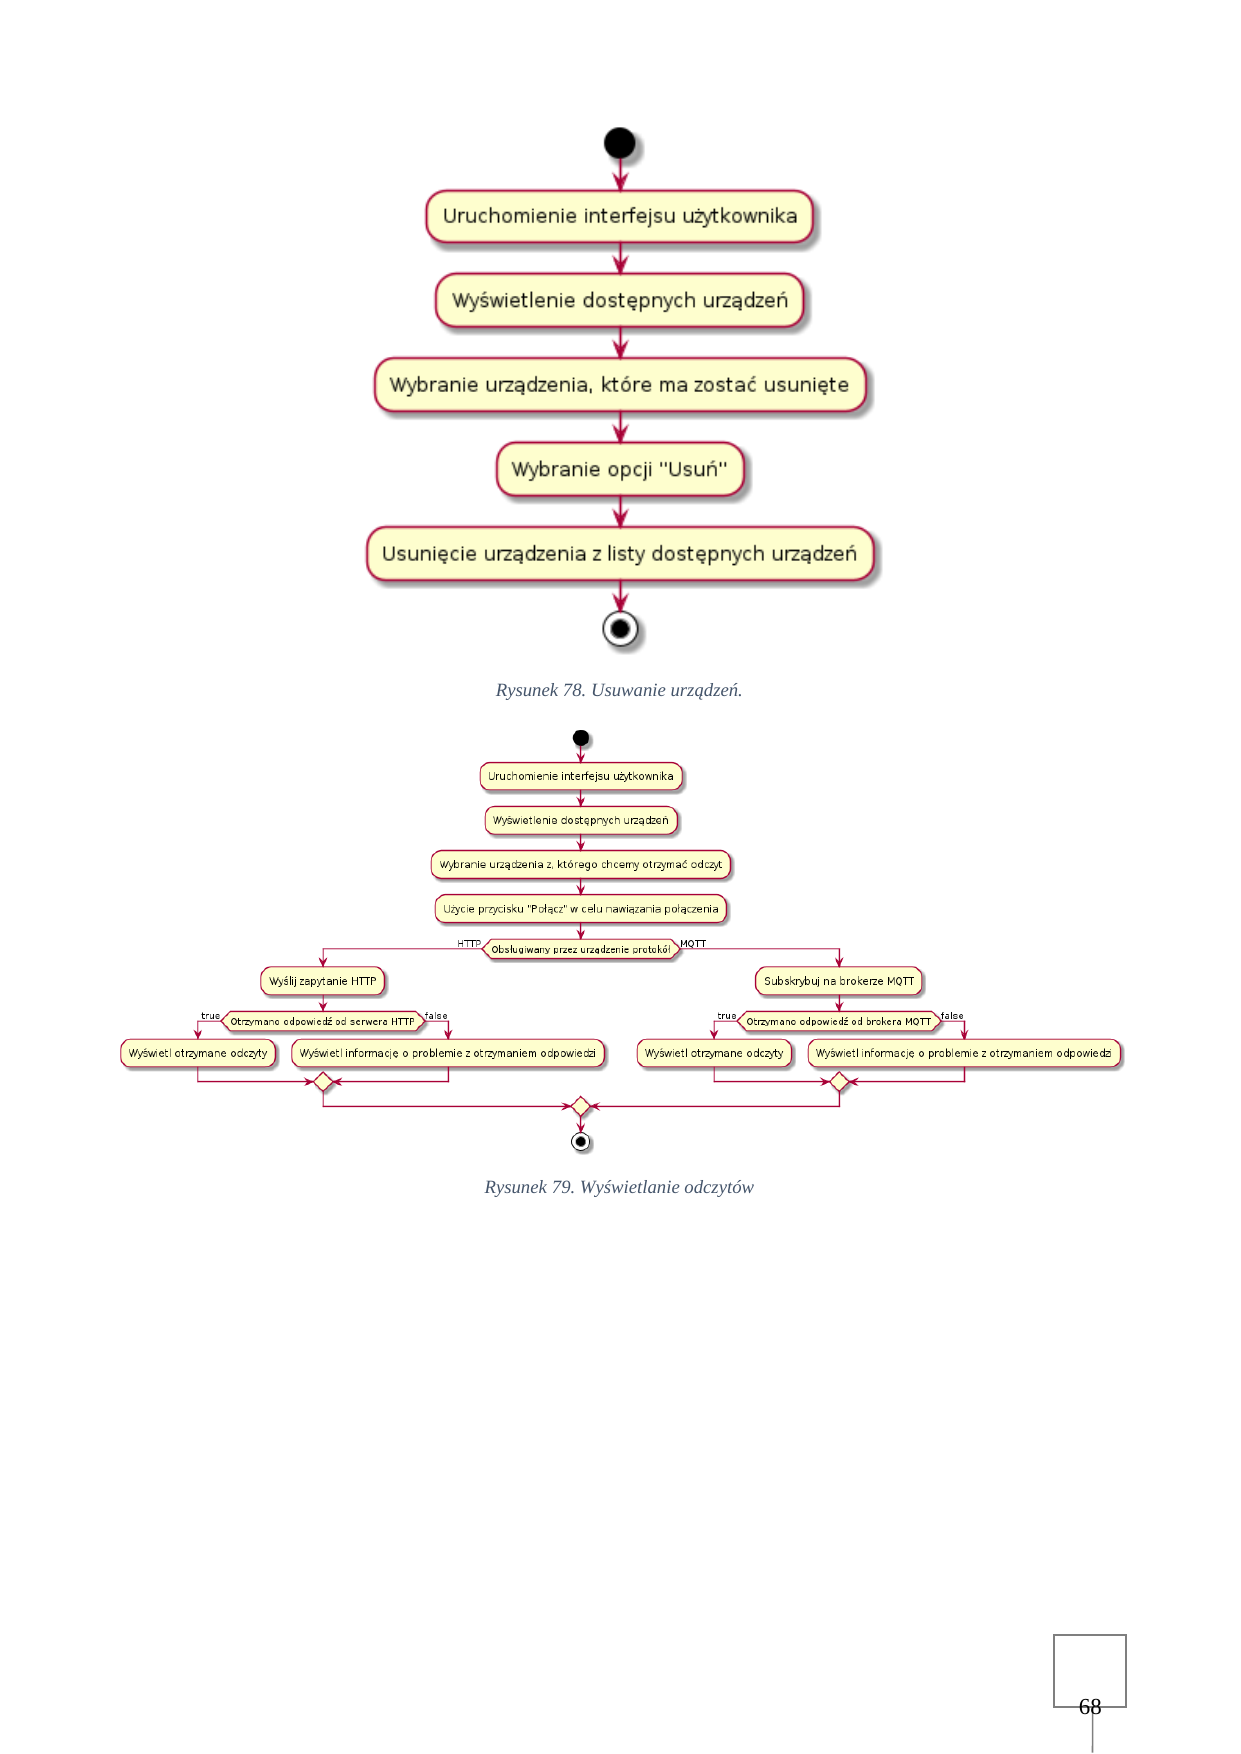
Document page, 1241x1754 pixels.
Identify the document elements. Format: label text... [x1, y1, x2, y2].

picture [112, 721, 1128, 1158]
text Rysunek 78. Usuwanie urządzeń. [112, 679, 1128, 701]
picture [351, 112, 889, 661]
text Rysunek 79. Wyświetlanie odczytów [112, 1176, 1128, 1198]
